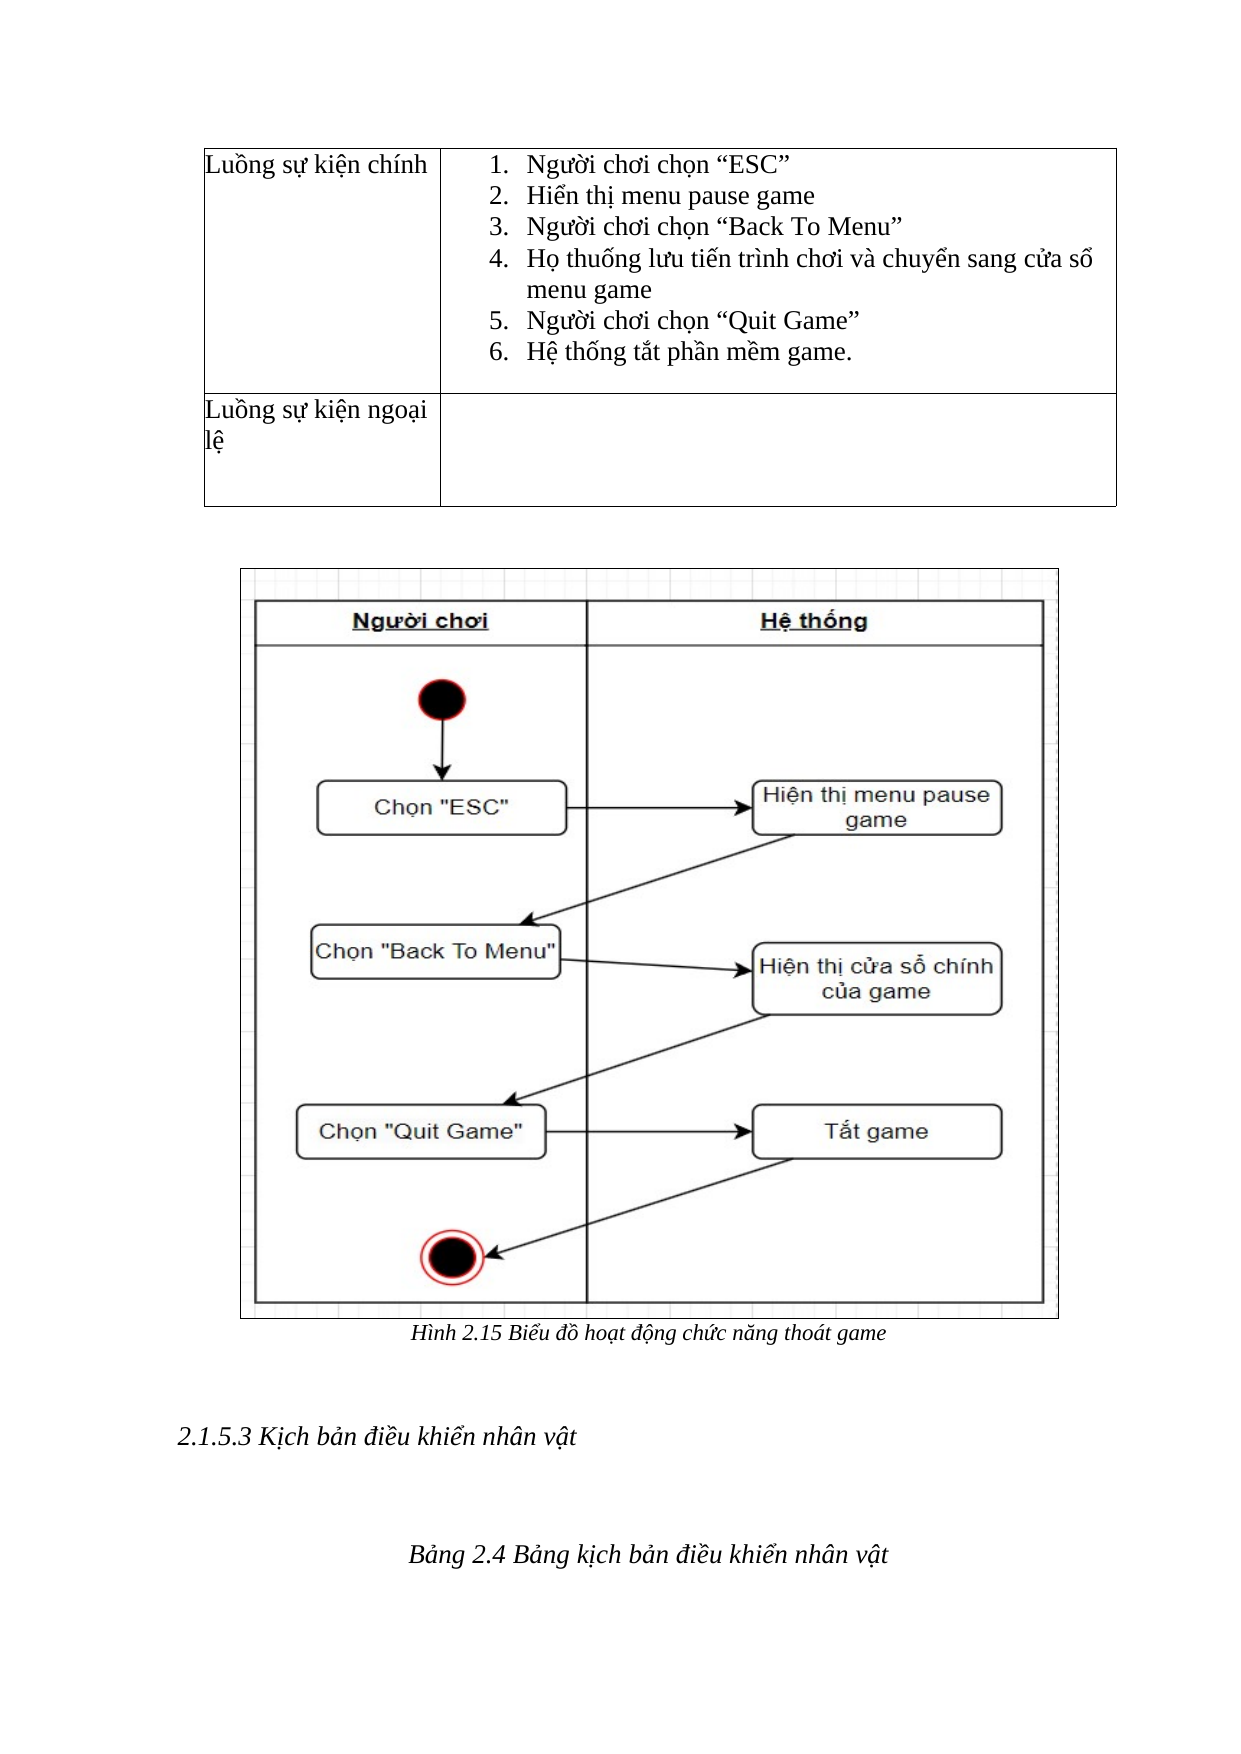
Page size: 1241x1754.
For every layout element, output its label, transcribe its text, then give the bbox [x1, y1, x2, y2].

text Bảng 2.4 Bảng kịch bản điều khiển nhân vật [177, 1538, 1122, 1569]
table_cell Luồng sự kiện chính [205, 149, 440, 393]
picture [241, 569, 1058, 1318]
text Hình 2.15 Biểu đồ hoạt động chức năng thoát game [177, 1319, 1122, 1345]
table_cell Người chơi chọn “ESC” Hiển thị menu pause game Người chơi chọn “Back To Menu” Họ thuống lưu tiến trình chơi và chuyển sang cửa sổ menu game Người chơi chọn “Quit Game” Hệ thống tắt phần mềm game. [441, 149, 1116, 393]
subtitle 2.1.5.3 Kịch bản điều khiển nhân vật [177, 1420, 1122, 1451]
table_cell [441, 394, 1116, 506]
table_cell Luồng sự kiện ngoại lệ [205, 394, 440, 506]
